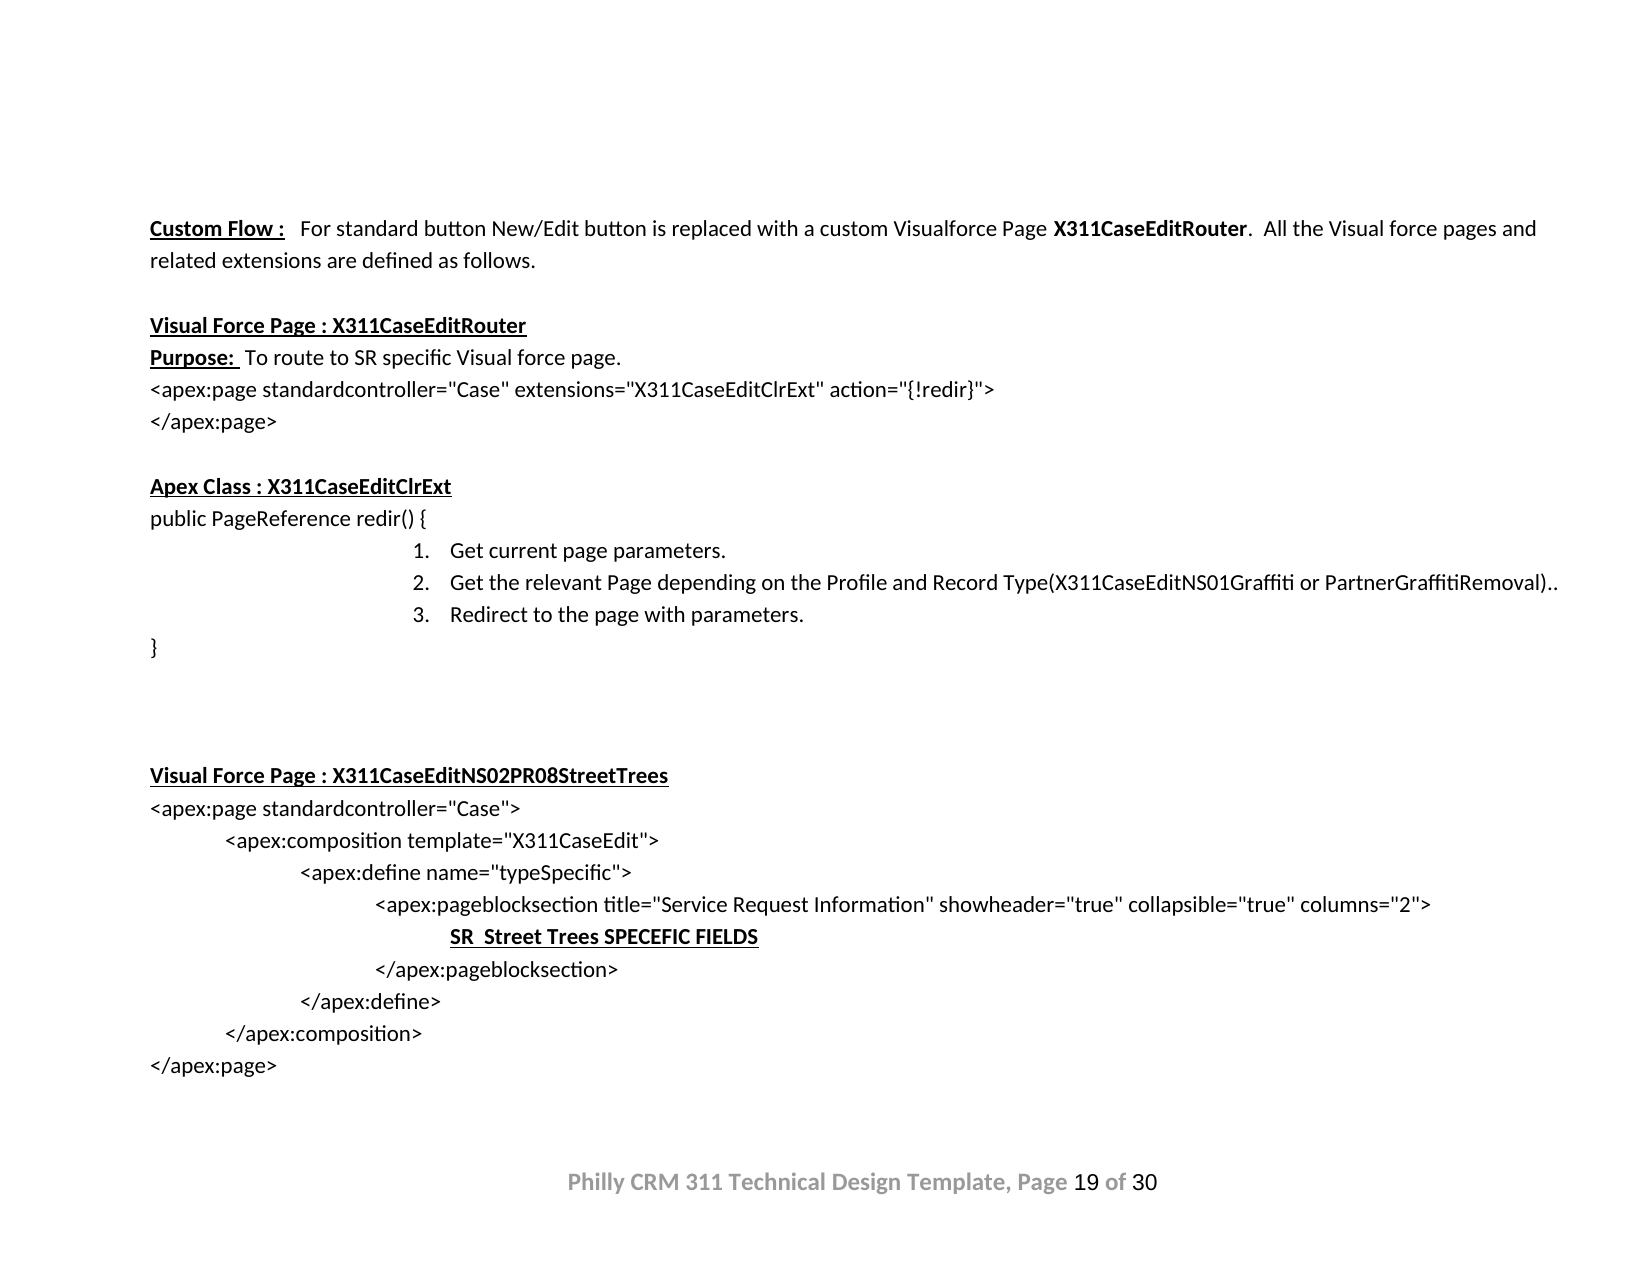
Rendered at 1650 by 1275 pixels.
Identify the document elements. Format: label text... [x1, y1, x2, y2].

text </apex:pageblocksection> [150, 955, 1575, 983]
text <apex:pageblocksection title="Service Request Information" showheader="true" collapsible="true" columns="2"> [150, 890, 1575, 918]
text <apex:composition template="X311CaseEdit"> [150, 826, 1575, 854]
text </apex:page> [150, 1051, 1575, 1079]
list Get the relevant Page depending on the Profile and Record Type(X311CaseEditNS01Graffiti or PartnerGraffitiRemoval).. [412, 568, 1575, 596]
text } [150, 633, 1575, 661]
list Get current page parameters. [412, 536, 1575, 564]
text <apex:define name="typeSpecific"> [150, 858, 1575, 886]
text </apex:define> [150, 987, 1575, 1015]
text Apex Class : X311CaseEditClrExt [150, 472, 1575, 500]
text </apex:page> [150, 407, 1575, 436]
text <apex:page standardcontroller="Case"> [150, 794, 1575, 822]
text Purpose: To route to SR specific Visual force page. [150, 343, 1575, 371]
text Visual Force Page : X311CaseEditNS02PR08StreetTrees [150, 762, 1575, 789]
text public PageReference redir() { [150, 504, 1575, 532]
list Redirect to the page with parameters. [412, 601, 1575, 629]
text Visual Force Page : X311CaseEditRouter [150, 311, 1575, 339]
text </apex:composition> [150, 1019, 1575, 1047]
text SR Street Trees SPECEFIC FIELDS [150, 922, 1575, 951]
text <apex:page standardcontroller="Case" extensions="X311CaseEditClrExt" action="{!redir}"> [150, 375, 1575, 403]
text Custom Flow : For standard button New/Edit button is replaced with a custom Visualforce Page X311CaseEditRouter. All the Visual force pages and related extensions are defined as follows. [150, 214, 1575, 274]
